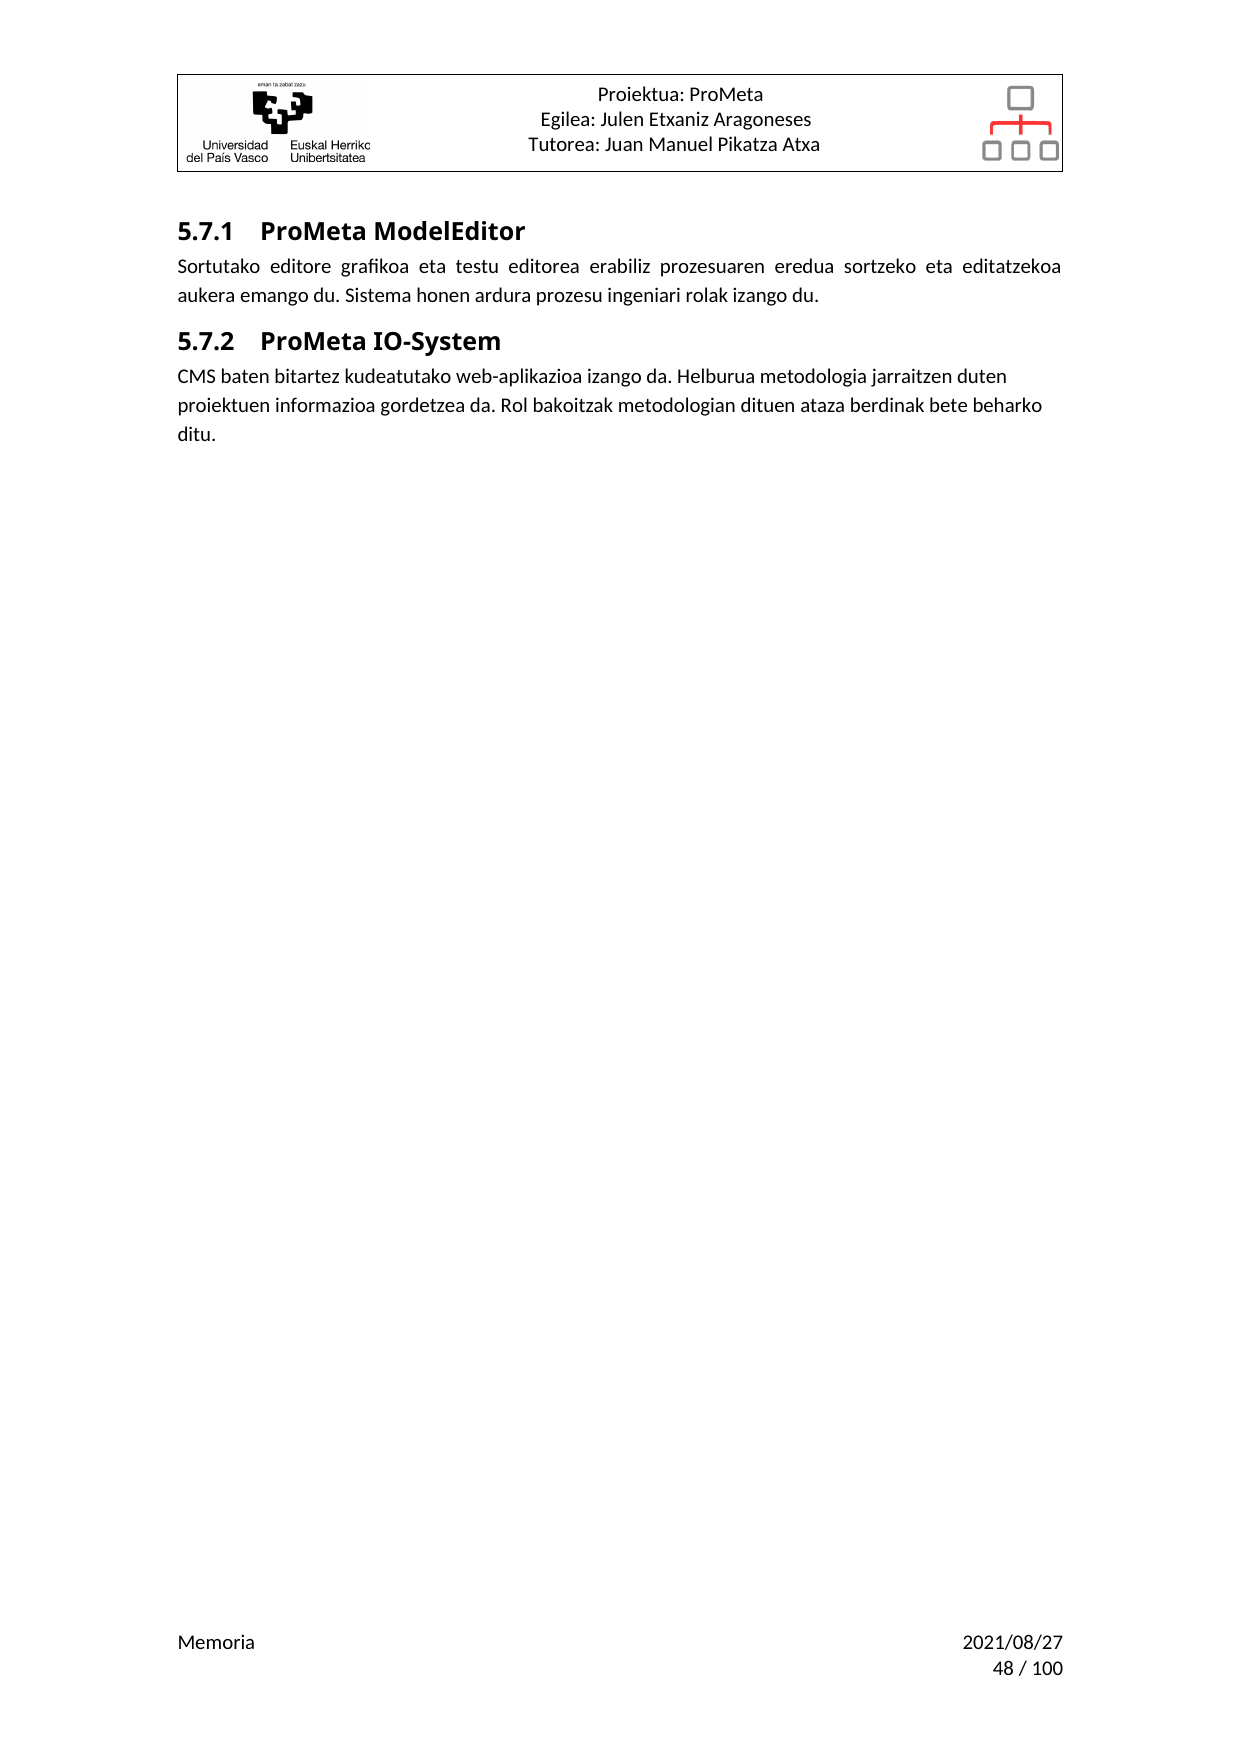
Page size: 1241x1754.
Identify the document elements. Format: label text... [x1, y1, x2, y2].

text Sortutako editore grafikoa eta testu editorea erabiliz prozesuaren eredua sortzeko eta editatzekoa aukera emango du. Sistema honen ardura prozesu ingeniari rolak izango du. [177, 253, 1063, 307]
subtitle ProMeta IO-System [177, 324, 1063, 358]
picture [978, 80, 1060, 162]
text CMS baten bitartez kudeatutako web-aplikazioa izango da. Helburua metodologia jarraitzen duten proiektuen informazioa gordetzea da. Rol bakoitzak metodologian dituen ataza berdinak bete beharko ditu. [177, 363, 1063, 447]
picture [182, 81, 370, 162]
subtitle ProMeta ModelEditor [177, 214, 1063, 248]
